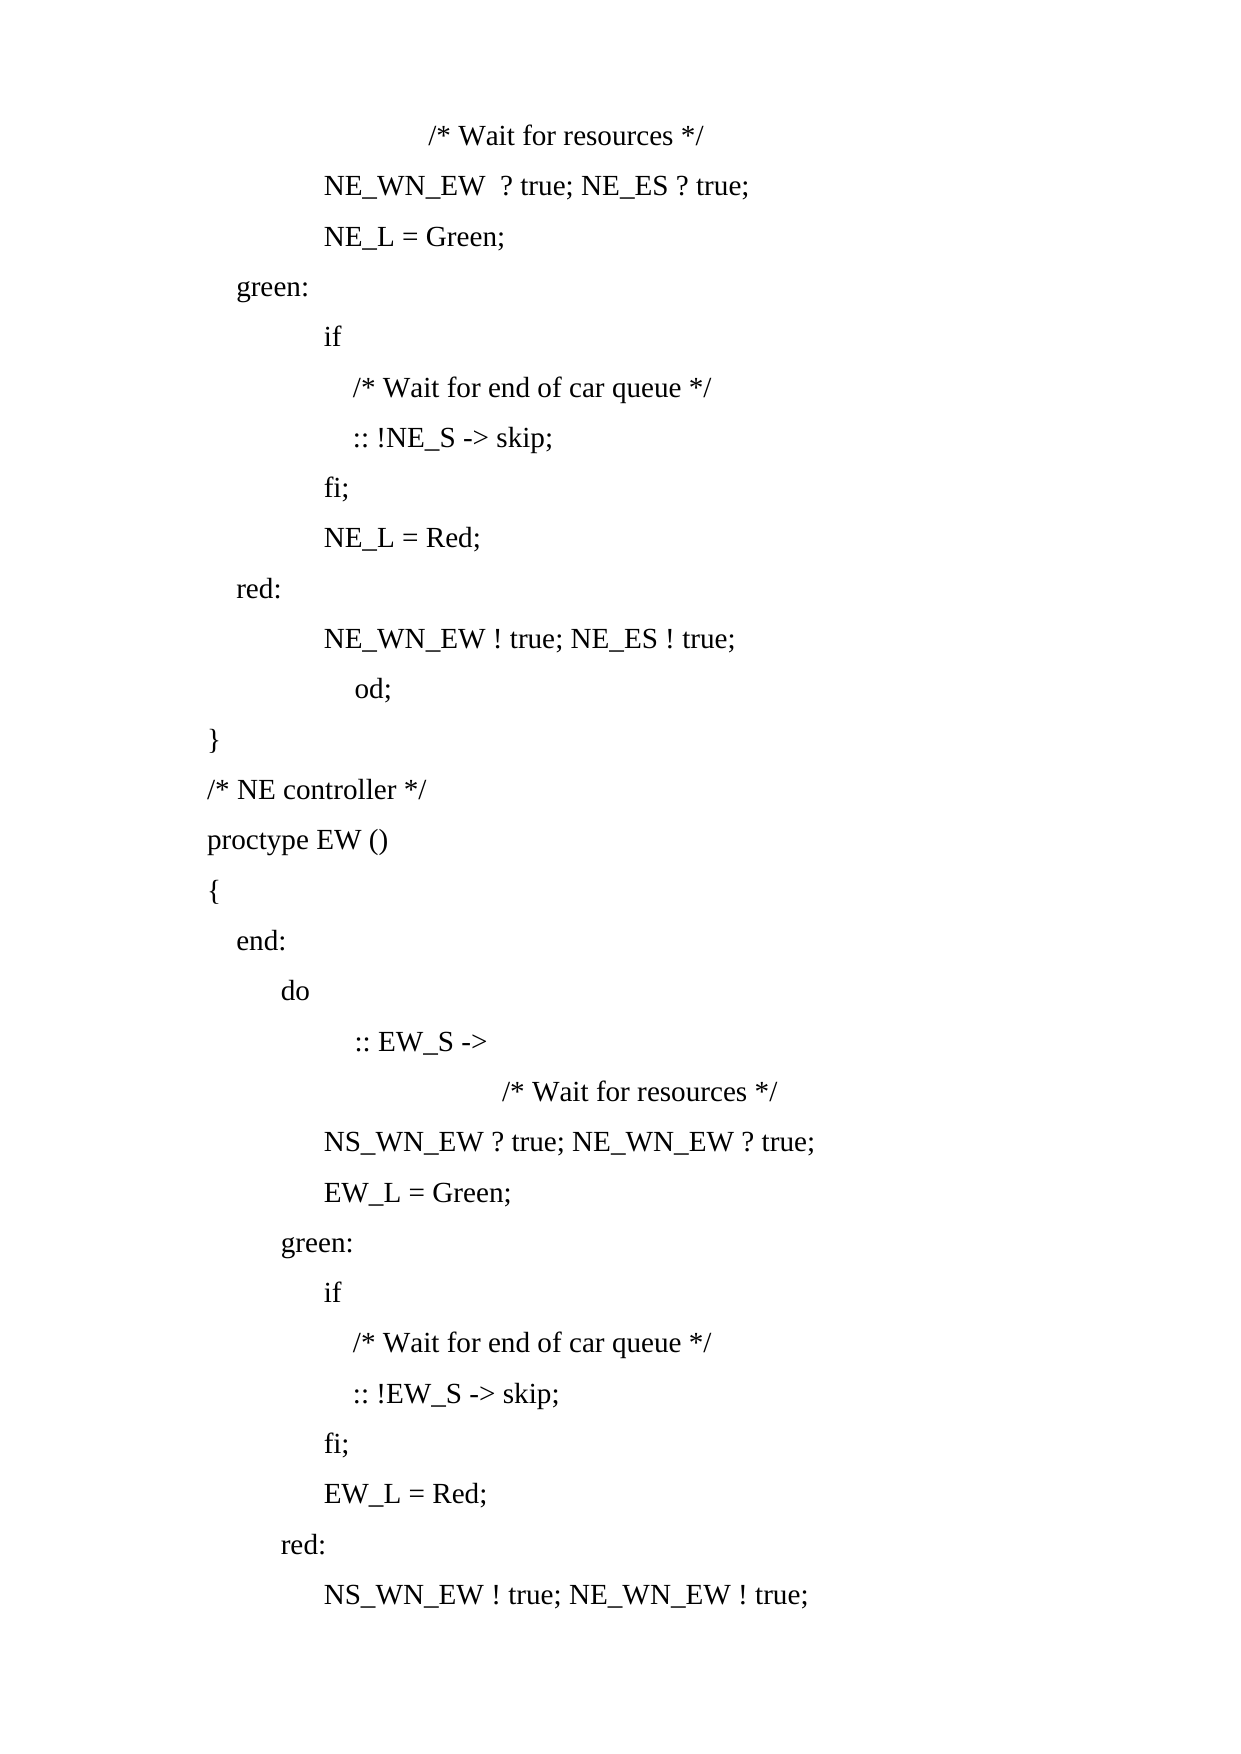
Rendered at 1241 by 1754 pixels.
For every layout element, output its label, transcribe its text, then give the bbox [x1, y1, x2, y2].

text /* NE controller */ [207, 772, 1181, 806]
text /* Wait for end of car queue */ [207, 370, 1181, 403]
text NS_WN_EW ? true; NE_WN_EW ? true; [207, 1124, 1181, 1158]
text :: !NE_S -> skip; [207, 420, 1181, 453]
text do [207, 973, 1181, 1007]
text red: [207, 1527, 1181, 1560]
text proctype EW () [207, 822, 1181, 856]
text NE_WN_EW ! true; NE_ES ! true; [207, 621, 1181, 655]
text fi; [207, 470, 1181, 504]
text NE_L = Red; [207, 521, 1181, 554]
text end: [207, 923, 1181, 957]
text /* Wait for resources */ [207, 118, 1181, 152]
text NE_L = Green; [207, 219, 1181, 252]
text green: [207, 269, 1181, 303]
text fi; [207, 1426, 1181, 1460]
text :: EW_S -> [207, 1024, 1181, 1057]
text red: [207, 571, 1181, 604]
text if [207, 319, 1181, 353]
text NS_WN_EW ! true; NE_WN_EW ! true; [207, 1577, 1181, 1611]
text if [207, 1275, 1181, 1309]
text } [207, 722, 1181, 755]
text :: !EW_S -> skip; [207, 1376, 1181, 1409]
text green: [207, 1225, 1181, 1258]
text /* Wait for end of car queue */ [207, 1326, 1181, 1359]
text /* Wait for resources */ [207, 1074, 1181, 1108]
text od; [207, 672, 1181, 705]
text NE_WN_EW ? true; NE_ES ? true; [207, 168, 1181, 202]
text EW_L = Green; [207, 1175, 1181, 1208]
text { [207, 873, 1181, 906]
text EW_L = Red; [207, 1477, 1181, 1510]
